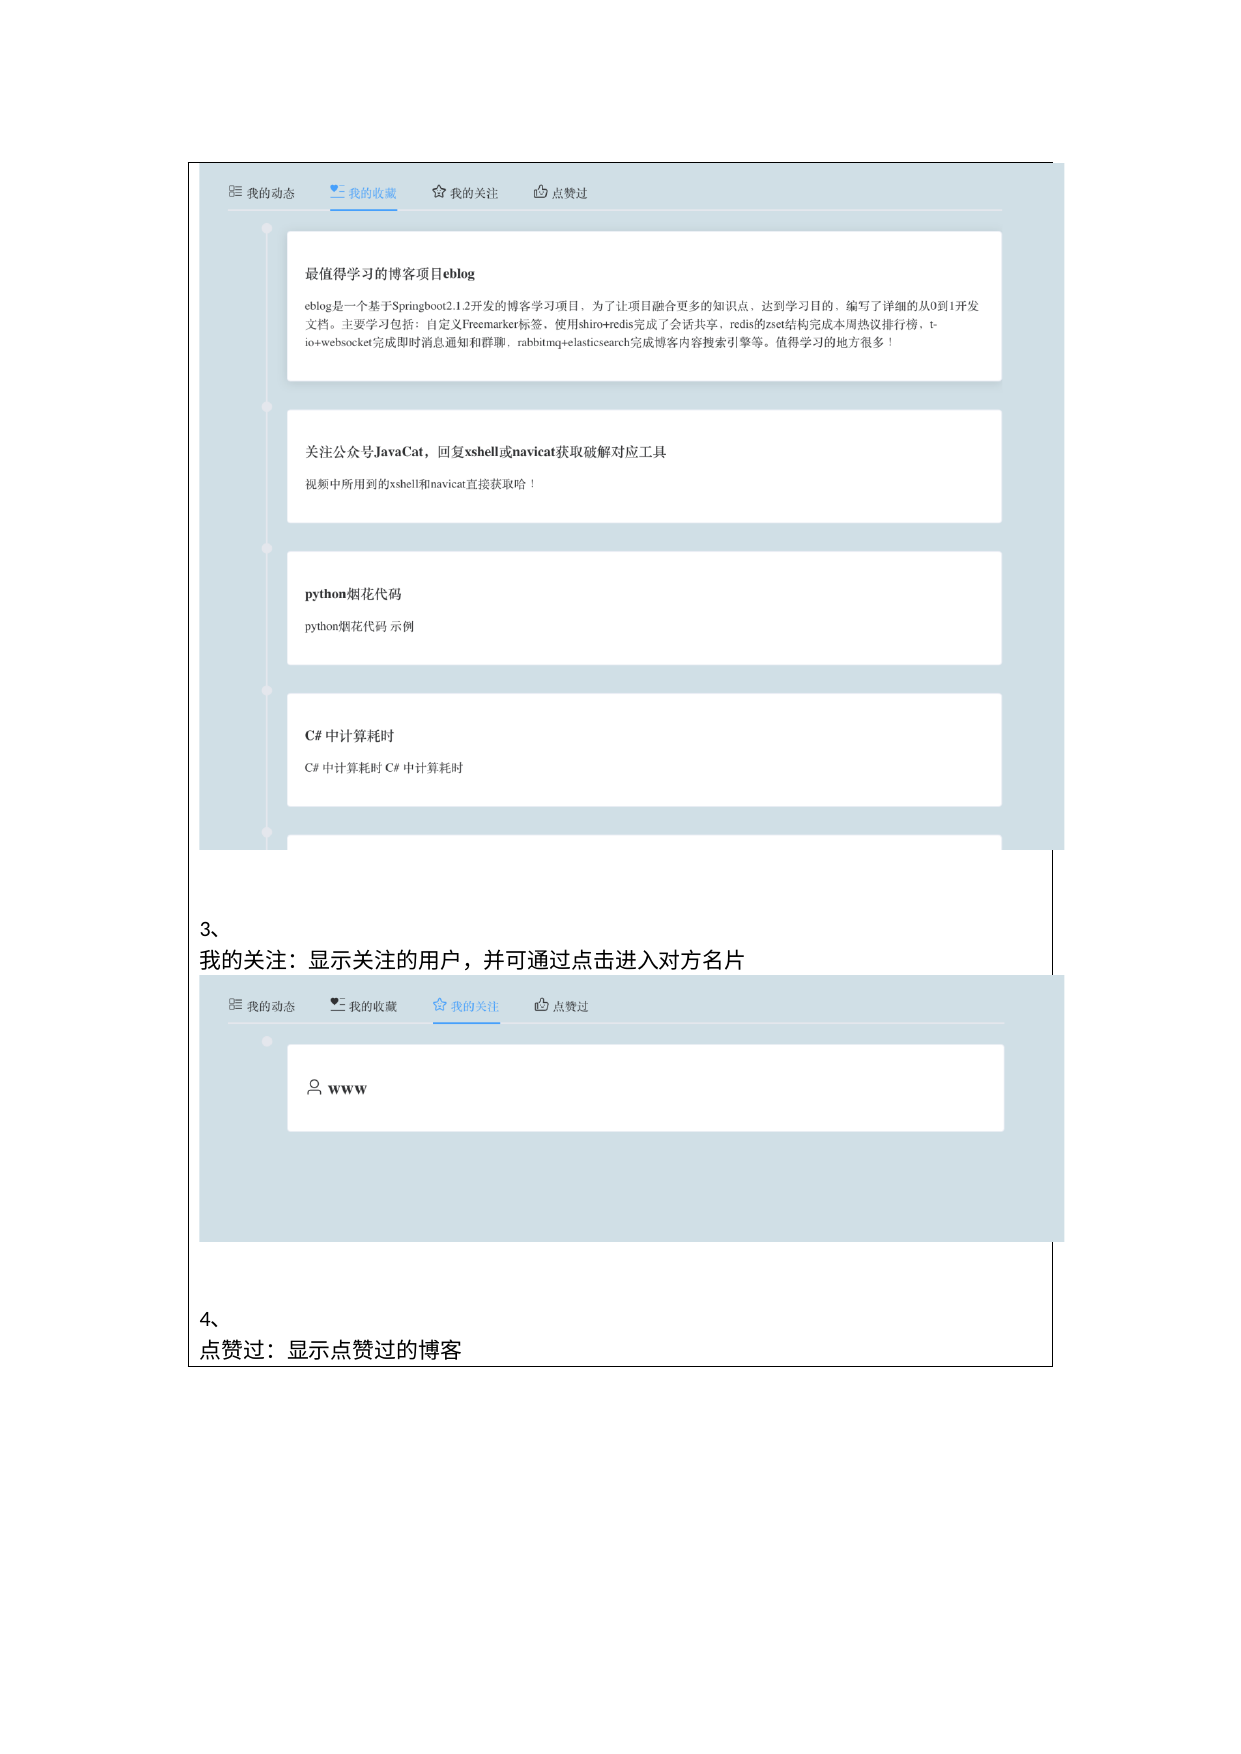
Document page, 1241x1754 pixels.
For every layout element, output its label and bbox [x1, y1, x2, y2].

picture [199, 975, 1065, 1242]
table_cell [189, 163, 1052, 1366]
picture [199, 163, 1065, 850]
